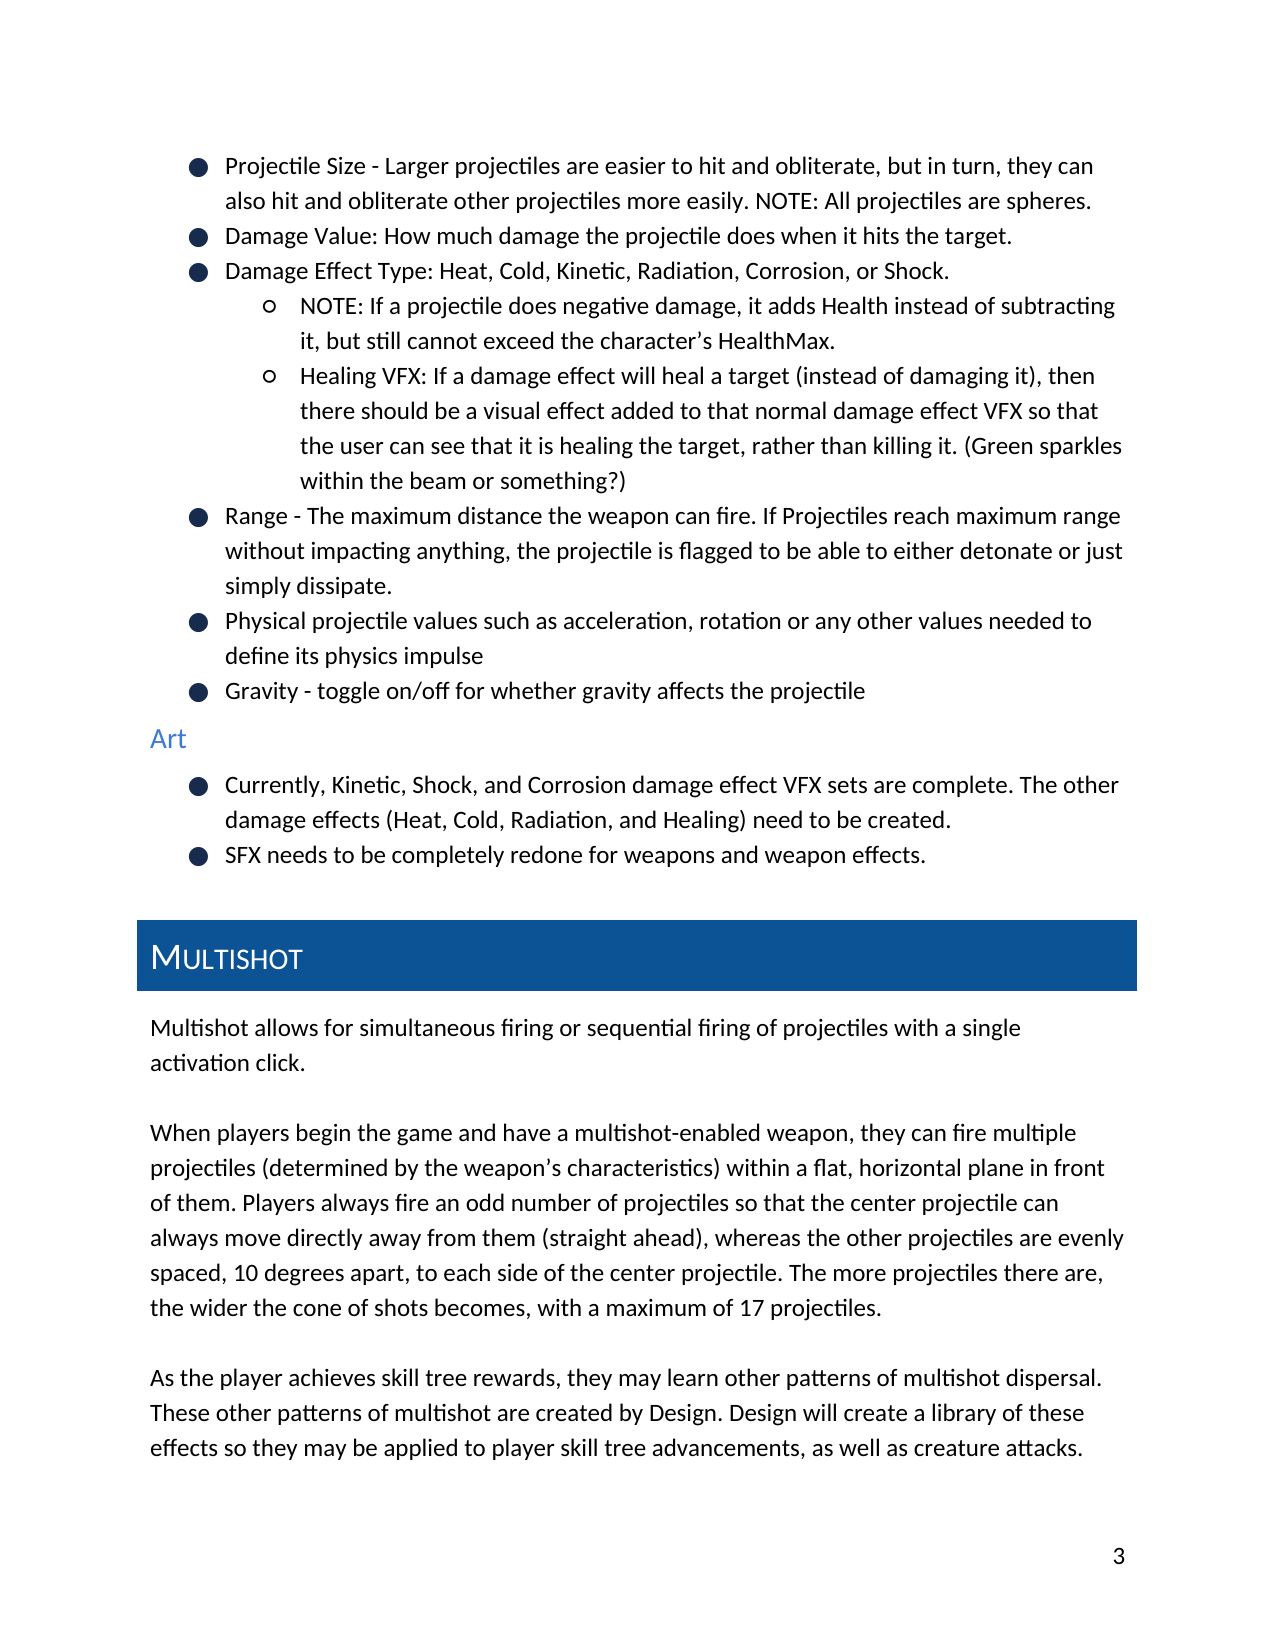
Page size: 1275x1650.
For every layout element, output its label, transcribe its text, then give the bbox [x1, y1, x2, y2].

list Healing VFX: If a damage effect will heal a target (instead of damaging it), then there should be a visual effect added to that normal damage effect VFX so that the user can see that it is healing the target, rather than killing it. (Green sparkles within the beam or something?) [262, 360, 1125, 496]
subtitle Art [150, 720, 1125, 756]
text As the player achieves skill tree rewards, they may learn other patterns of multishot dispersal. These other patterns of multishot are created by Design. Design will create a library of these effects so they may be applied to player skill tree advancements, as well as creature attacks. [150, 1362, 1125, 1462]
list NOTE: If a projectile does negative damage, it adds Health instead of subtracting it, but still cannot exceed the character’s HealthMax. [262, 290, 1125, 356]
text Multishot allows for simultaneous firing or sequential firing of projectiles with a single activation click. [150, 1012, 1125, 1077]
list Physical projectile values such as acceleration, rotation or any other values needed to define its physics impulse [187, 605, 1125, 671]
list Damage Effect Type: Heat, Cold, Kinetic, Radiation, Corrosion, or Shock. [187, 255, 1125, 286]
list Gravity - toggle on/off for whether gravity affects the projectile [187, 675, 1125, 706]
list Damage Value: How much damage the projectile does when it hits the target. [187, 220, 1125, 251]
list Range - The maximum distance the weapon can fire. If Projectiles reach maximum range without impacting anything, the projectile is flagged to be able to either detonate or just simply dissipate. [187, 500, 1125, 601]
text When players begin the game and have a multishot-enabled weapon, they can fire multiple projectiles (determined by the weapon’s characteristics) within a flat, horizontal plane in front of them. Players always fire an odd number of projectiles so that the center projectile can always move directly away from them (straight ahead), whereas the other projectiles are evenly spaced, 10 degrees apart, to each side of the center projectile. The more projectiles there are, the wider the cone of shots becomes, with a maximum of 17 projectiles. [150, 1117, 1125, 1322]
list Projectile Size - Larger projectiles are easier to hit and obliterate, but in turn, they can also hit and obliterate other projectiles more easily. NOTE: All projectiles are spheres. [187, 150, 1125, 216]
list Currently, Kinetic, Shock, and Corrosion damage effect VFX sets are complete. The other damage effects (Heat, Cold, Radiation, and Healing) need to be created. [187, 770, 1125, 835]
list SFX needs to be completely redone for weapons and weapon effects. [187, 840, 1125, 870]
subtitle Multishot [144, 926, 1131, 985]
